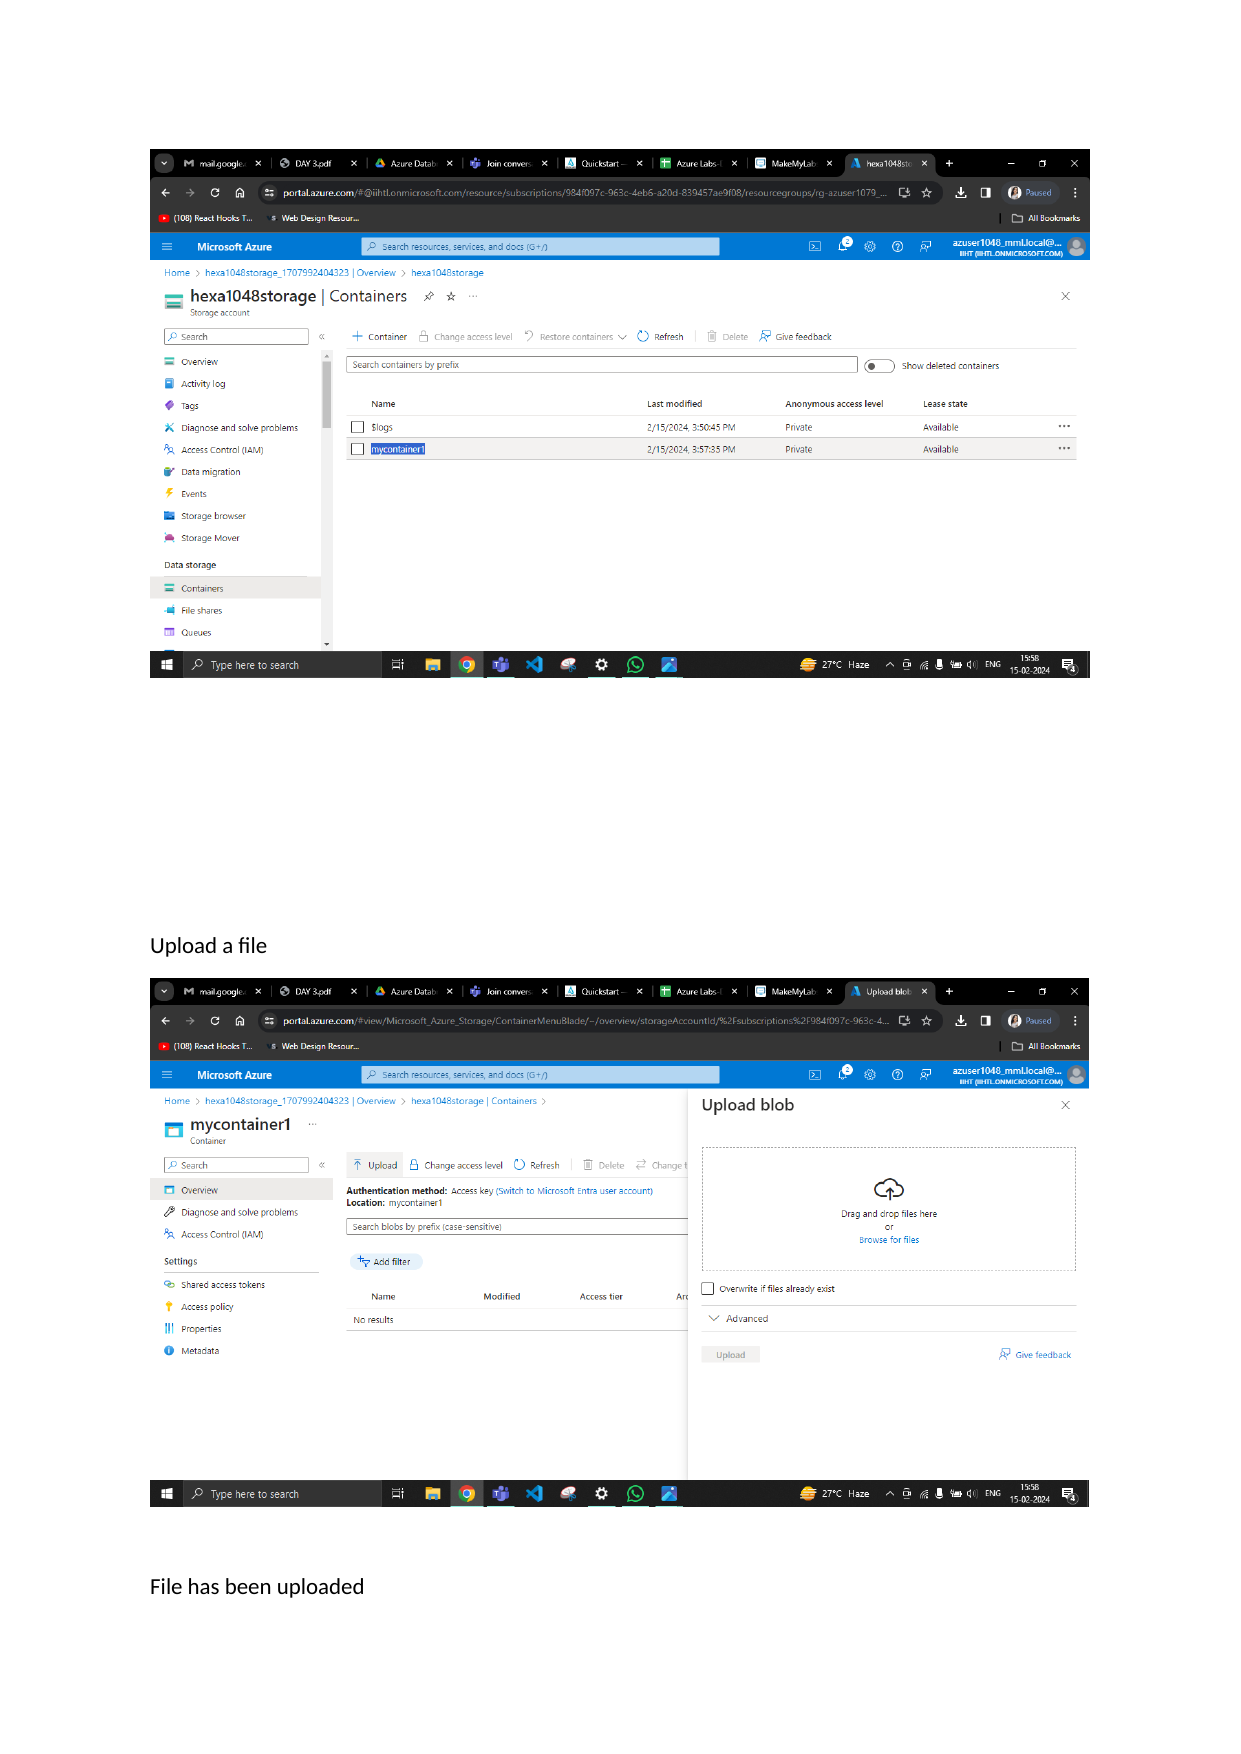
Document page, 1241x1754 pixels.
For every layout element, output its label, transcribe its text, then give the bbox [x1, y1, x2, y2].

text File has been uploaded [150, 1572, 1090, 1600]
text Upload a file [150, 931, 1090, 959]
picture [150, 149, 1090, 678]
picture [150, 978, 1089, 1507]
